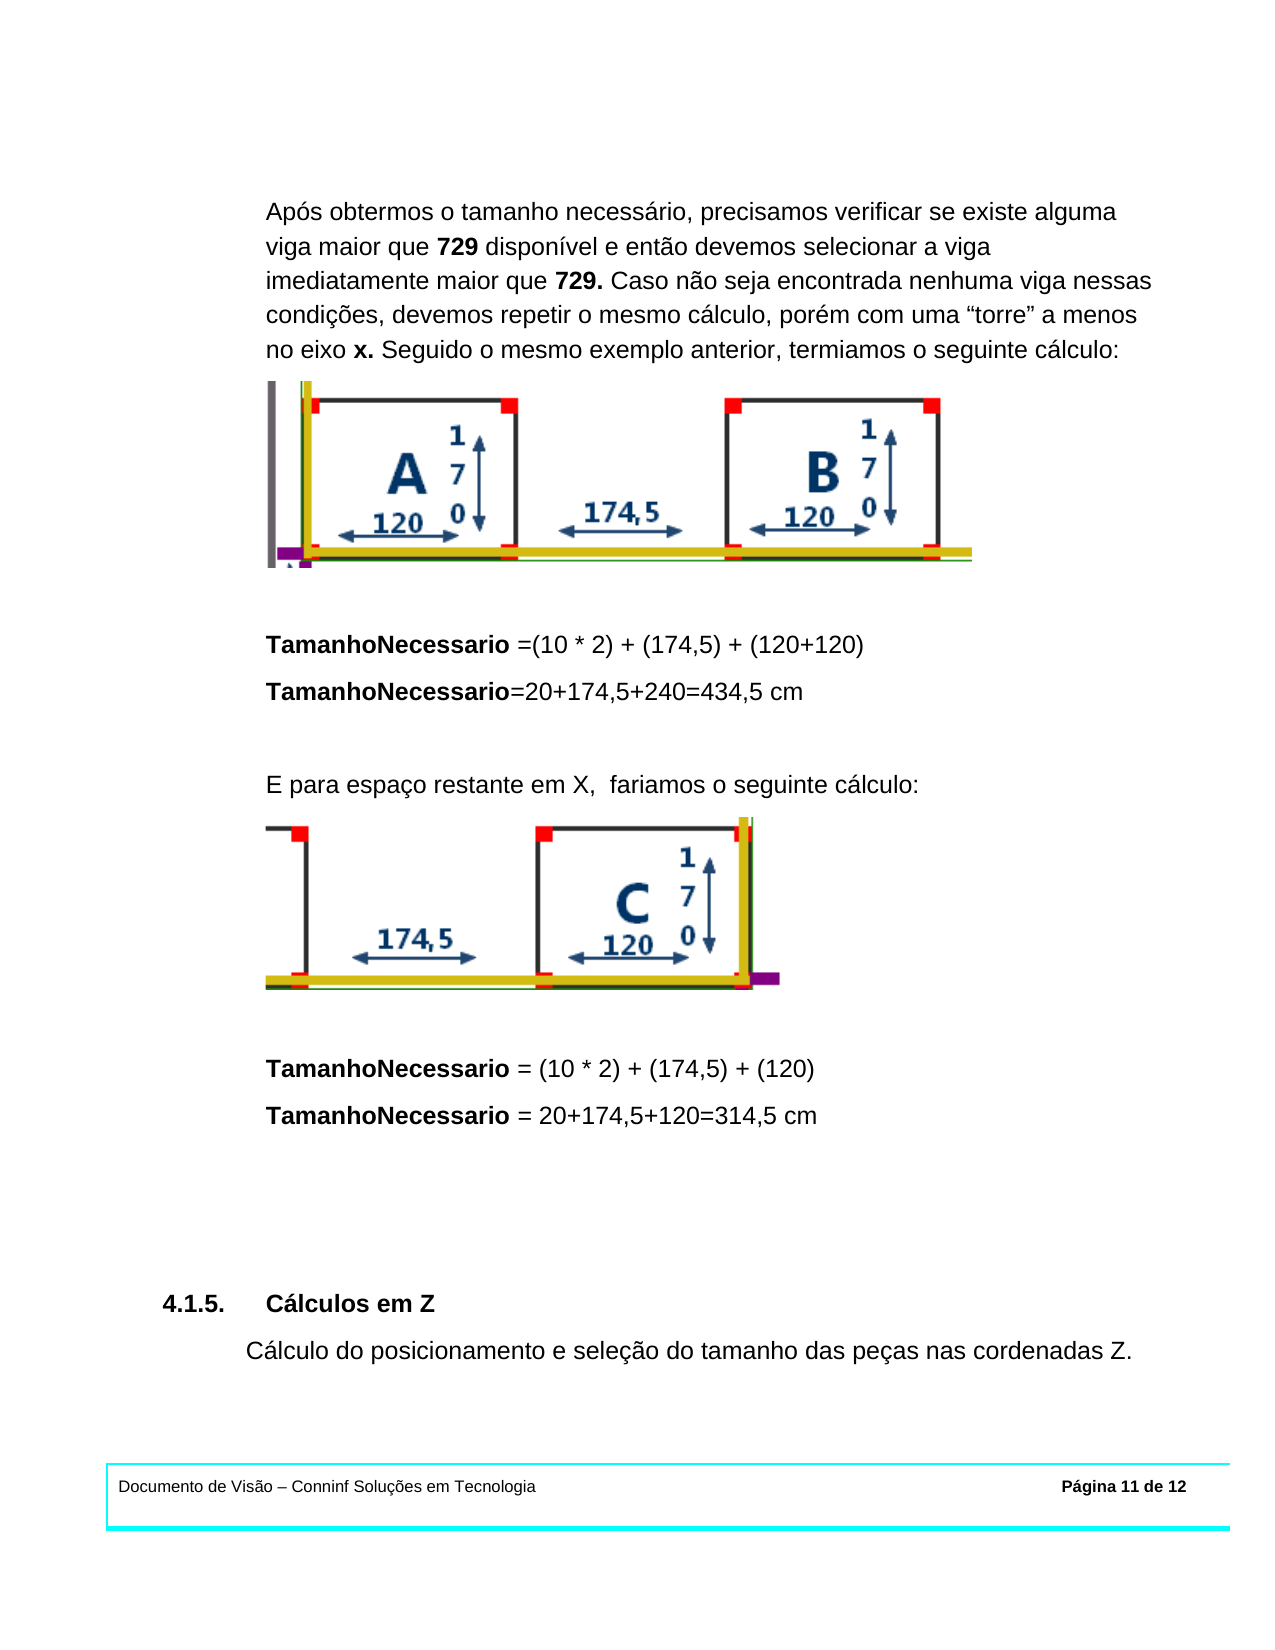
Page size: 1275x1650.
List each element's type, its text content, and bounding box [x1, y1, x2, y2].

text Após obtermos o tamanho necessário, precisamos verificar se existe alguma viga maior que 729 disponível e então devemos selecionar a viga imediatamente maior que 729. Caso não seja encontrada nenhuma viga nessas condições, devemos repetir o mesmo cálculo, porém com uma “torre” a menos no eixo x. Seguido o mesmo exemplo anterior, termiamos o seguinte cálculo: [266, 197, 1157, 364]
text TamanhoNecessario = 20+174,5+120=314,5 cm [192, 1101, 1157, 1130]
text TamanhoNecessario =(10 * 2) + (174,5) + (120+120) [192, 629, 1157, 658]
text TamanhoNecessario = (10 * 2) + (174,5) + (120) [192, 1054, 1157, 1083]
text E para espaço restante em X, fariamos o seguinte cálculo: [192, 771, 1157, 799]
picture [265, 817, 783, 990]
list Cálculo do posicionamento e seleção do tamanho das peças nas cordenadas Z. [246, 1336, 1157, 1365]
text TamanhoNecessario=20+174,5+240=434,5 cm [192, 677, 1157, 705]
list Cálculos em Z [162, 1289, 1157, 1318]
picture [265, 381, 972, 568]
